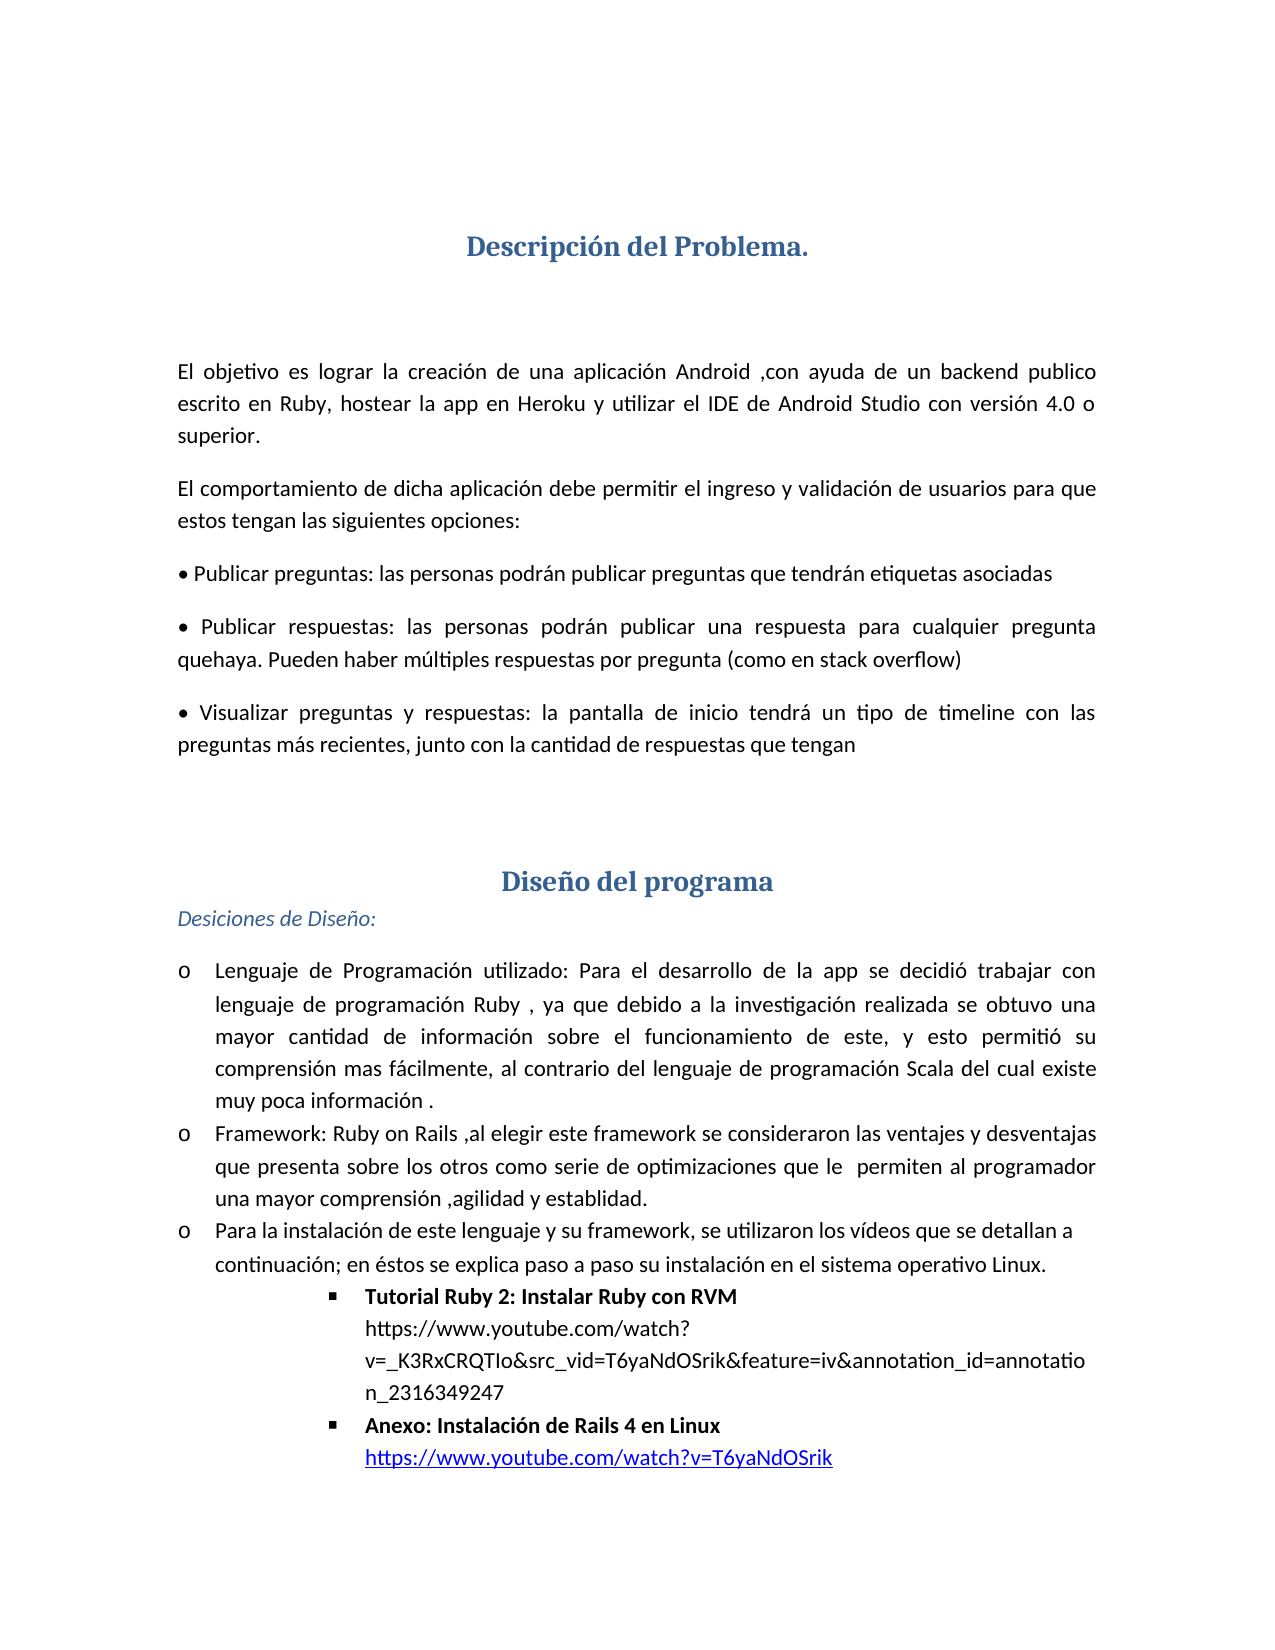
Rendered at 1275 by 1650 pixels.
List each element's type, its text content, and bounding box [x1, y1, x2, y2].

list Framework: Ruby on Rails ,al elegir este framework se consideraron las ventajes y desventajas que presenta sobre los otros como serie de optimizaciones que le permiten al programador una mayor comprensión ,agilidad y establidad. [177, 1119, 1098, 1212]
text Desiciones de Diseño: [177, 904, 1098, 932]
list Anexo: Instalación de Rails 4 en Linux [327, 1411, 1098, 1439]
subtitle Descripción del Problema. [177, 230, 1098, 263]
text El objetivo es lograr la creación de una aplicación Android ,con ayuda de un backend publico escrito en Ruby, hostear la app en Heroku y utilizar el IDE de Android Studio con versión 4.0 o superior. [177, 357, 1098, 449]
text El comportamiento de dicha aplicación debe permitir el ingreso y validación de usuarios para que estos tengan las siguientes opciones: [177, 474, 1098, 534]
list Lenguaje de Programación utilizado: Para el desarrollo de la app se decidió trabajar con lenguaje de programación Ruby , ya que debido a la investigación realizada se obtuvo una mayor cantidad de información sobre el funcionamiento de este, y esto permitió su comprensión mas fácilmente, al contrario del lenguaje de programación Scala del cual existe muy poca información . [177, 957, 1098, 1114]
list https://www.youtube.com/watch?v=T6yaNdOSrik [365, 1443, 1098, 1471]
subtitle Diseño del programa [177, 865, 1098, 899]
list Tutorial Ruby 2: Instalar Ruby con RVM [327, 1282, 1098, 1310]
text • Publicar respuestas: las personas podrán publicar una respuesta para cualquier pregunta quehaya. Pueden haber múltiples respuestas por pregunta (como en stack overflow) [177, 612, 1098, 673]
list Para la instalación de este lenguaje y su framework, se utilizaron los vídeos que se detallan a continuación; en éstos se explica paso a paso su instalación en el sistema operativo Linux. [177, 1216, 1098, 1278]
list https://www.youtube.com/watch?v=_K3RxCRQTIo&src_vid=T6yaNdOSrik&feature=iv&annotation_id=annotation_2316349247 [365, 1314, 1098, 1407]
text • Publicar preguntas: las personas podrán publicar preguntas que tendrán etiquetas asociadas [177, 559, 1098, 587]
text • Visualizar preguntas y respuestas: la pantalla de inicio tendrá un tipo de timeline con las preguntas más recientes, junto con la cantidad de respuestas que tengan [177, 698, 1098, 758]
